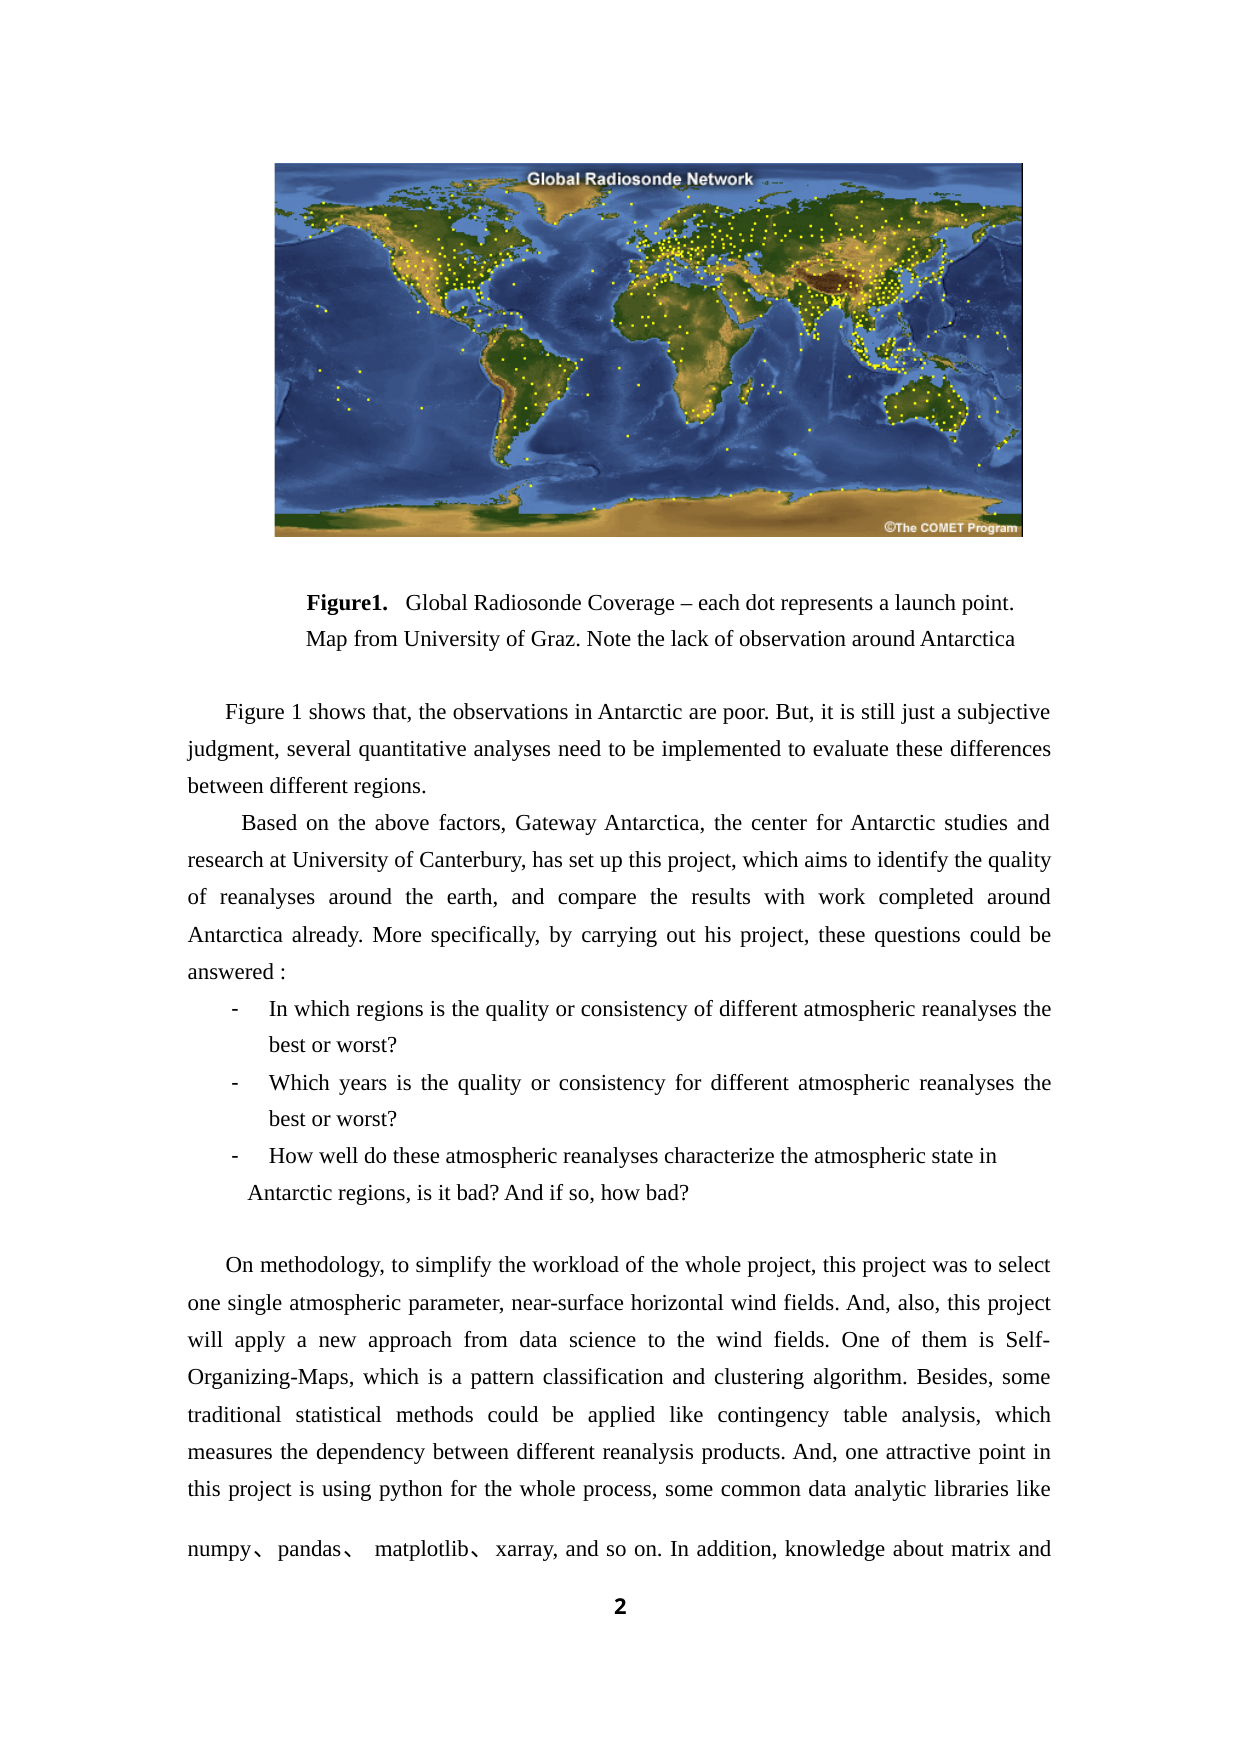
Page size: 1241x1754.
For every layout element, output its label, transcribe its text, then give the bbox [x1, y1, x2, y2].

picture [274, 163, 1023, 537]
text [187, 1248, 1053, 1579]
text Figure 1 shows that, the observations in Antarctic are poor. But, it is still just a subjective judgment, several quantitative analyses need to be implemented to evaluate these differences between different regions. [187, 695, 1053, 802]
list In which regions is the quality or consistency of different atmospheric reanalyses the best or worst? [231, 991, 1053, 1061]
text Antarctic regions, is it bad? And if so, how bad? [187, 1176, 1053, 1208]
list Map from University of Graz. Note the lack of observation around Antarctica [225, 622, 1053, 654]
text Based on the above factors, Gateway Antarctica, the center for Antarctic studies and research at University of Canterbury, has set up this project, which aims to identify the quality of reanalyses around the earth, and compare the results with work completed around Antarctica already. More specifically, by carrying out his project, these questions could be answered : [187, 806, 1053, 987]
list Which years is the quality or consistency for different atmospheric reanalyses the best or worst? [231, 1065, 1053, 1135]
list Figure1. Global Radiosonde Coverage – each dot represents a launch point. [225, 586, 1053, 618]
list How well do these atmospheric reanalyses characterize the atmospheric state in [231, 1138, 1053, 1171]
